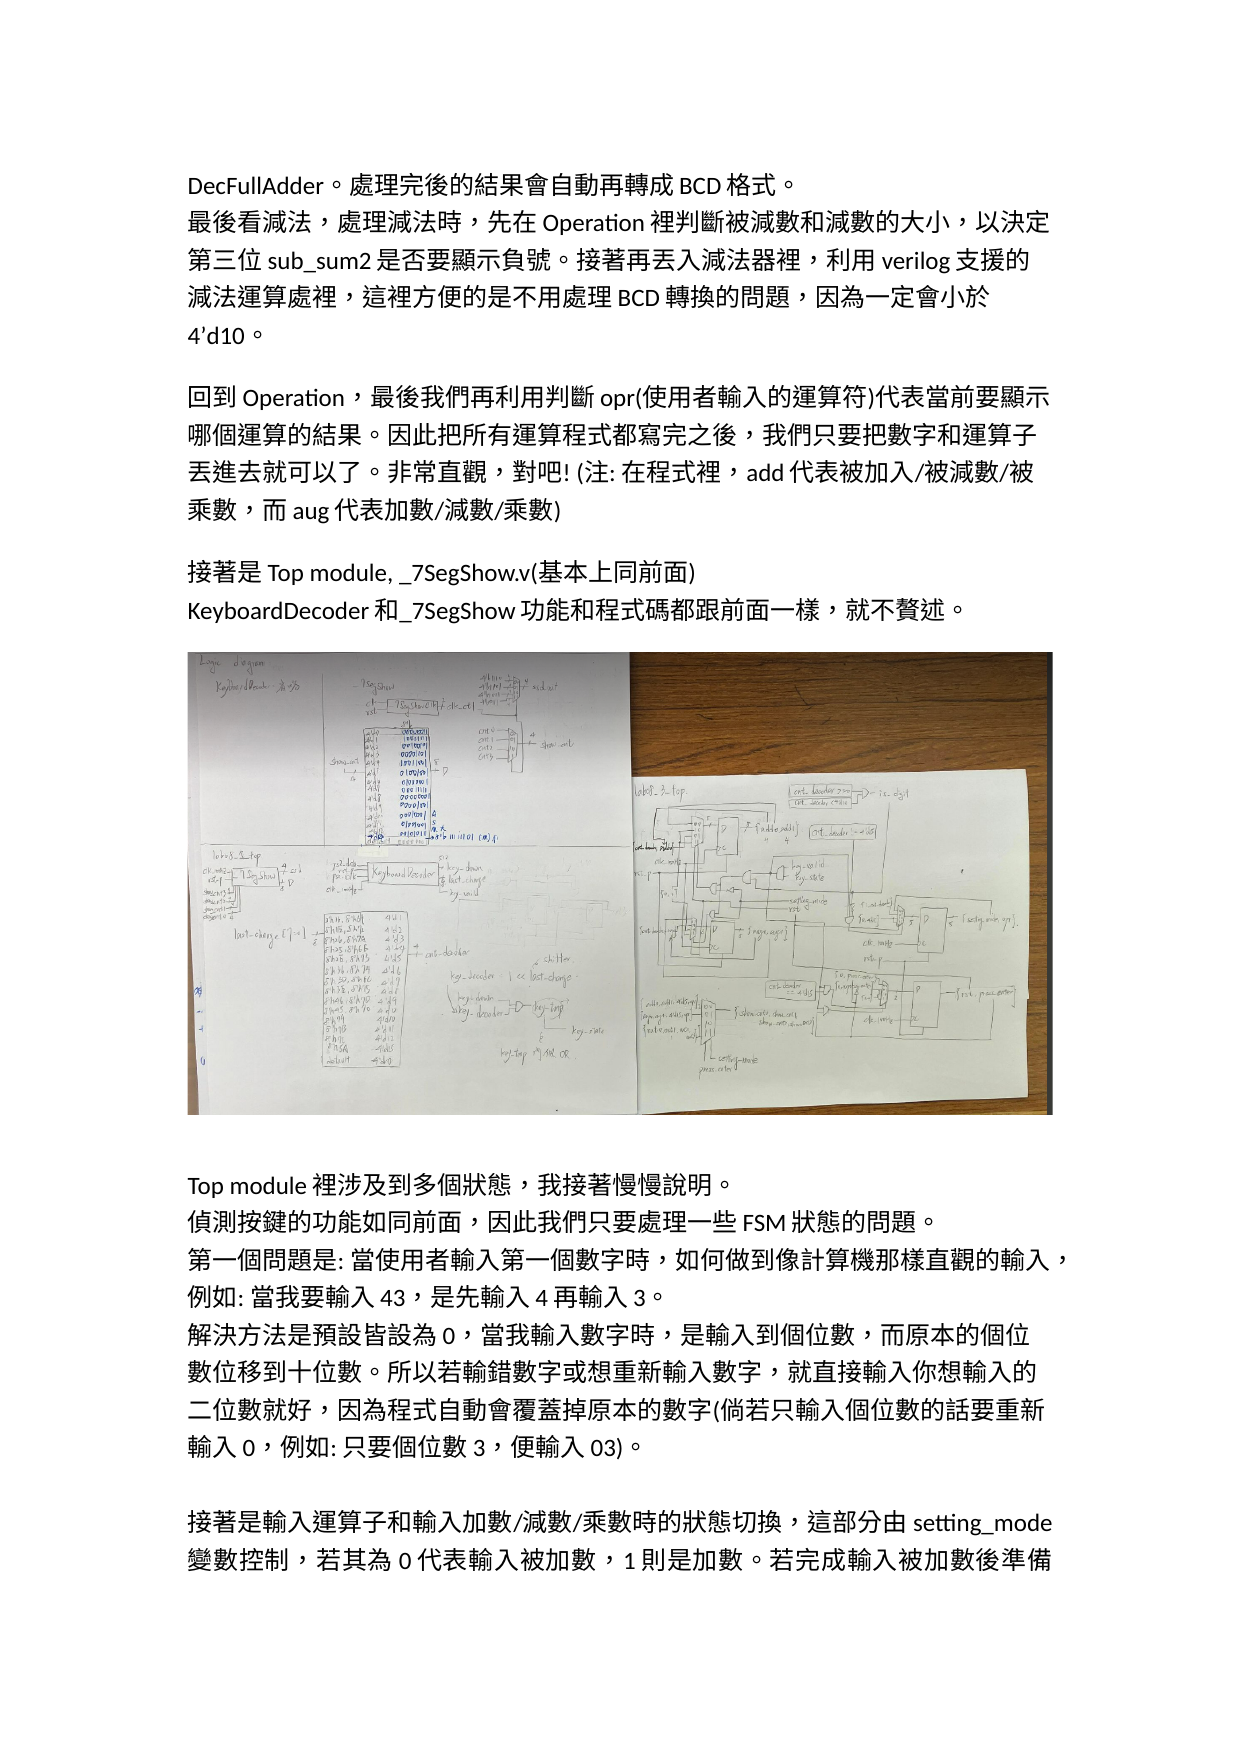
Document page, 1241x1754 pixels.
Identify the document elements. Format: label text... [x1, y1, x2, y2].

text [187, 1502, 1053, 1577]
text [187, 164, 1053, 202]
text 偵測按鍵的功能如同前面，因此我們只要處理一些FSM狀態的問題。 [187, 1202, 1053, 1239]
picture [187, 652, 1053, 1115]
text 解決方法是預設皆設為0，當我輸入數字時，是輸入到個位數，而原本的個位數位移到十位數。所以若輸錯數字或想重新輸入數字，就直接輸入你想輸入的二位數就好，因為程式自動會覆蓋掉原本的數字(倘若只輸入個位數的話要重新輸入0，例如: 只要個位數3，便輸入03)。 [187, 1314, 1053, 1464]
text 回到Operation，最後我們再利用判斷opr(使用者輸入的運算符)代表當前要顯示哪個運算的結果。因此把所有運算程式都寫完之後，我們只要把數字和運算子丟進去就可以了。非常直觀，對吧! (注: 在程式裡，add代表被加入/被減數/被乘數，而aug代表加數/減數/乘數) [187, 377, 1053, 527]
text 接著是Top module, _7SegShow.v(基本上同前面) [187, 552, 1053, 589]
text 最後看減法，處理減法時，先在Operation裡判斷被減數和減數的大小，以決定第三位sub_sum2是否要顯示負號。接著再丟入減法器裡，利用verilog支援的減法運算處裡，這裡方便的是不用處理BCD轉換的問題，因為一定會小於4’d10。 [187, 202, 1053, 352]
text 第一個問題是: 當使用者輸入第一個數字時，如何做到像計算機那樣直觀的輸入，例如: 當我要輸入43，是先輸入4再輸入3。 [187, 1239, 1053, 1314]
text Top module裡涉及到多個狀態，我接著慢慢說明。 [187, 1164, 1053, 1202]
text KeyboardDecoder和_7SegShow功能和程式碼都跟前面一樣，就不贅述。 [187, 589, 1053, 627]
